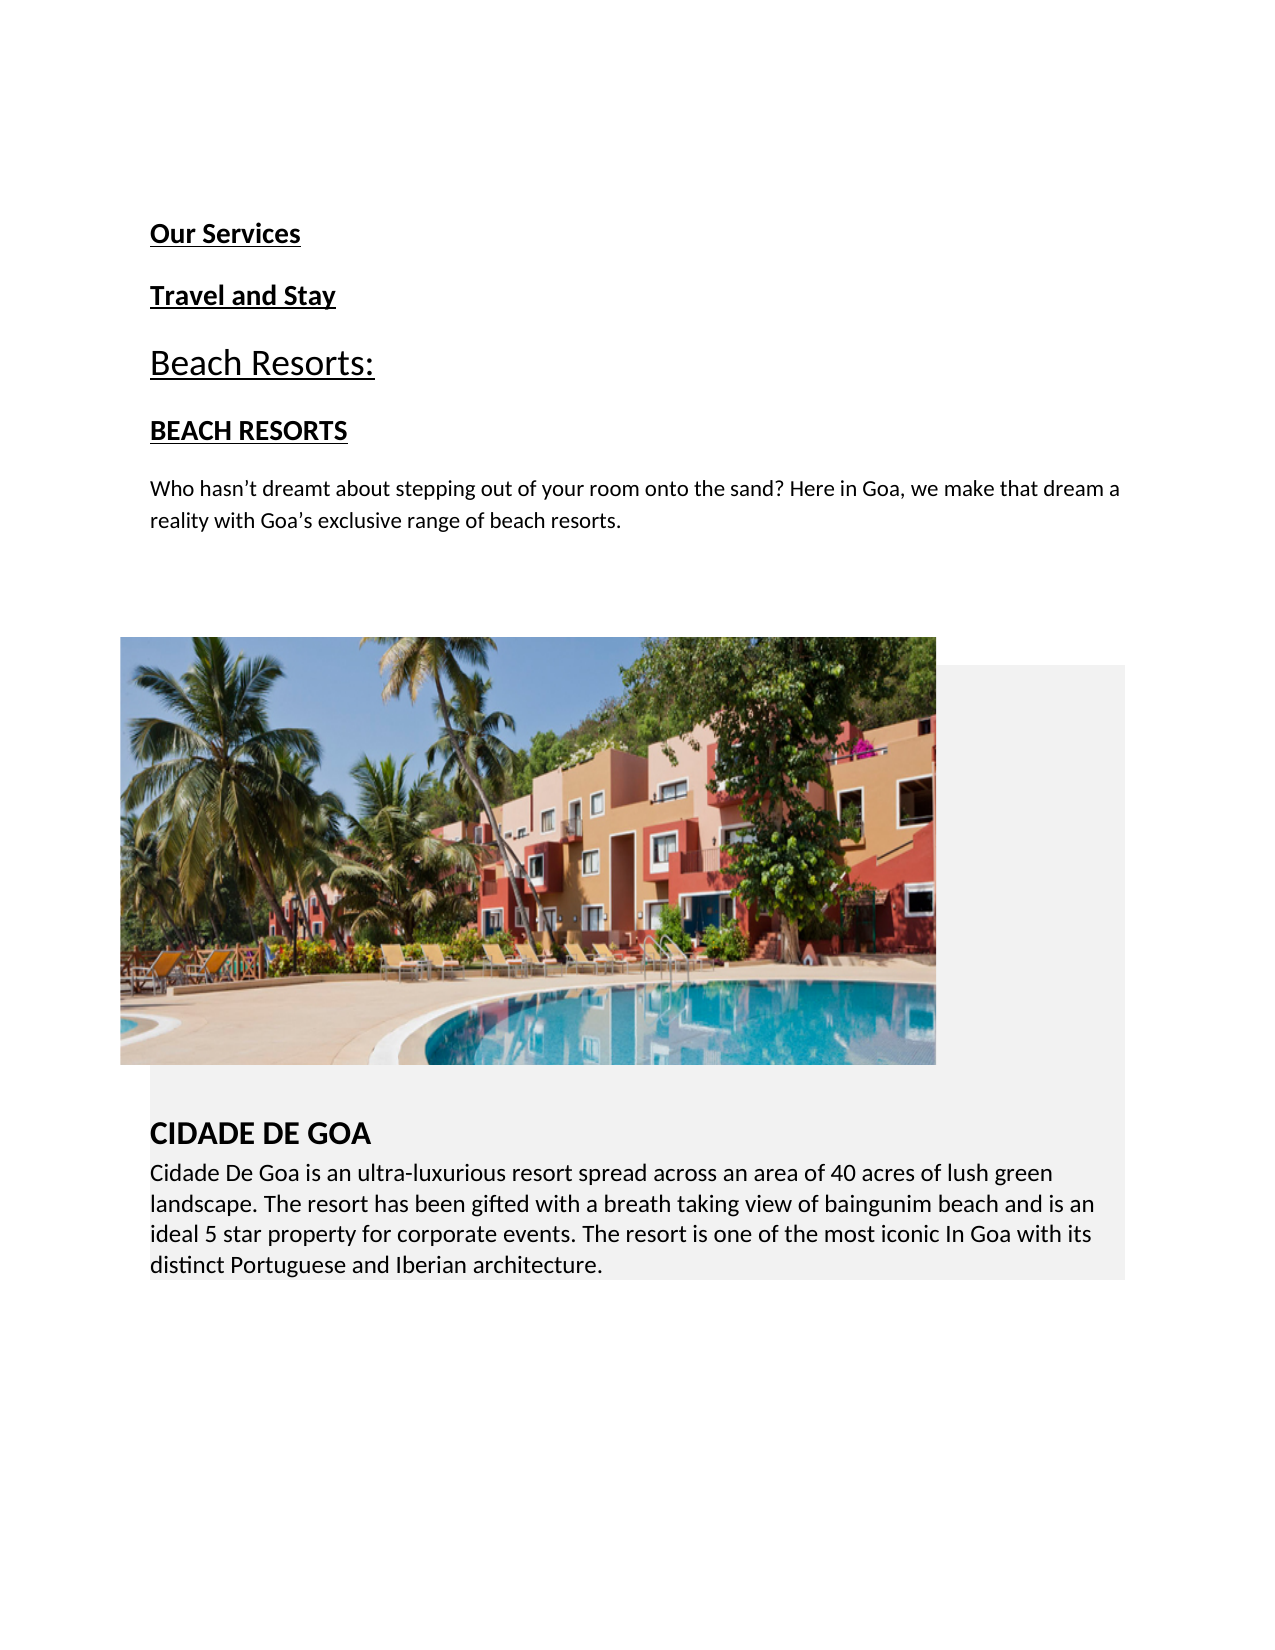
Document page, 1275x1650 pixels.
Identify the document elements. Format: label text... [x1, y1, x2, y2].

text BEACH RESORTS [150, 412, 1125, 448]
text Beach Resorts: [150, 339, 1125, 384]
text CIDADE DE GOA [150, 1112, 1125, 1153]
text Cidade De Goa is an ultra-luxurious resort spread across an area of 40 acres of lush green landscape. The resort has been gifted with a breath taking view of baingunim beach and is an ideal 5 star property for corporate events. The resort is one of the most iconic In Goa with its distinct Portuguese and Iberian architecture. [150, 1158, 1125, 1280]
text Our Services [150, 215, 1125, 251]
text Who hasn’t dreamt about stepping out of your room onto the sand? Here in Goa, we make that dream a reality with Goa’s exclusive range of beach resorts. [150, 474, 1125, 534]
picture [444, 1035, 450, 1043]
text Travel and Stay [150, 277, 1125, 312]
picture [120, 637, 937, 1065]
